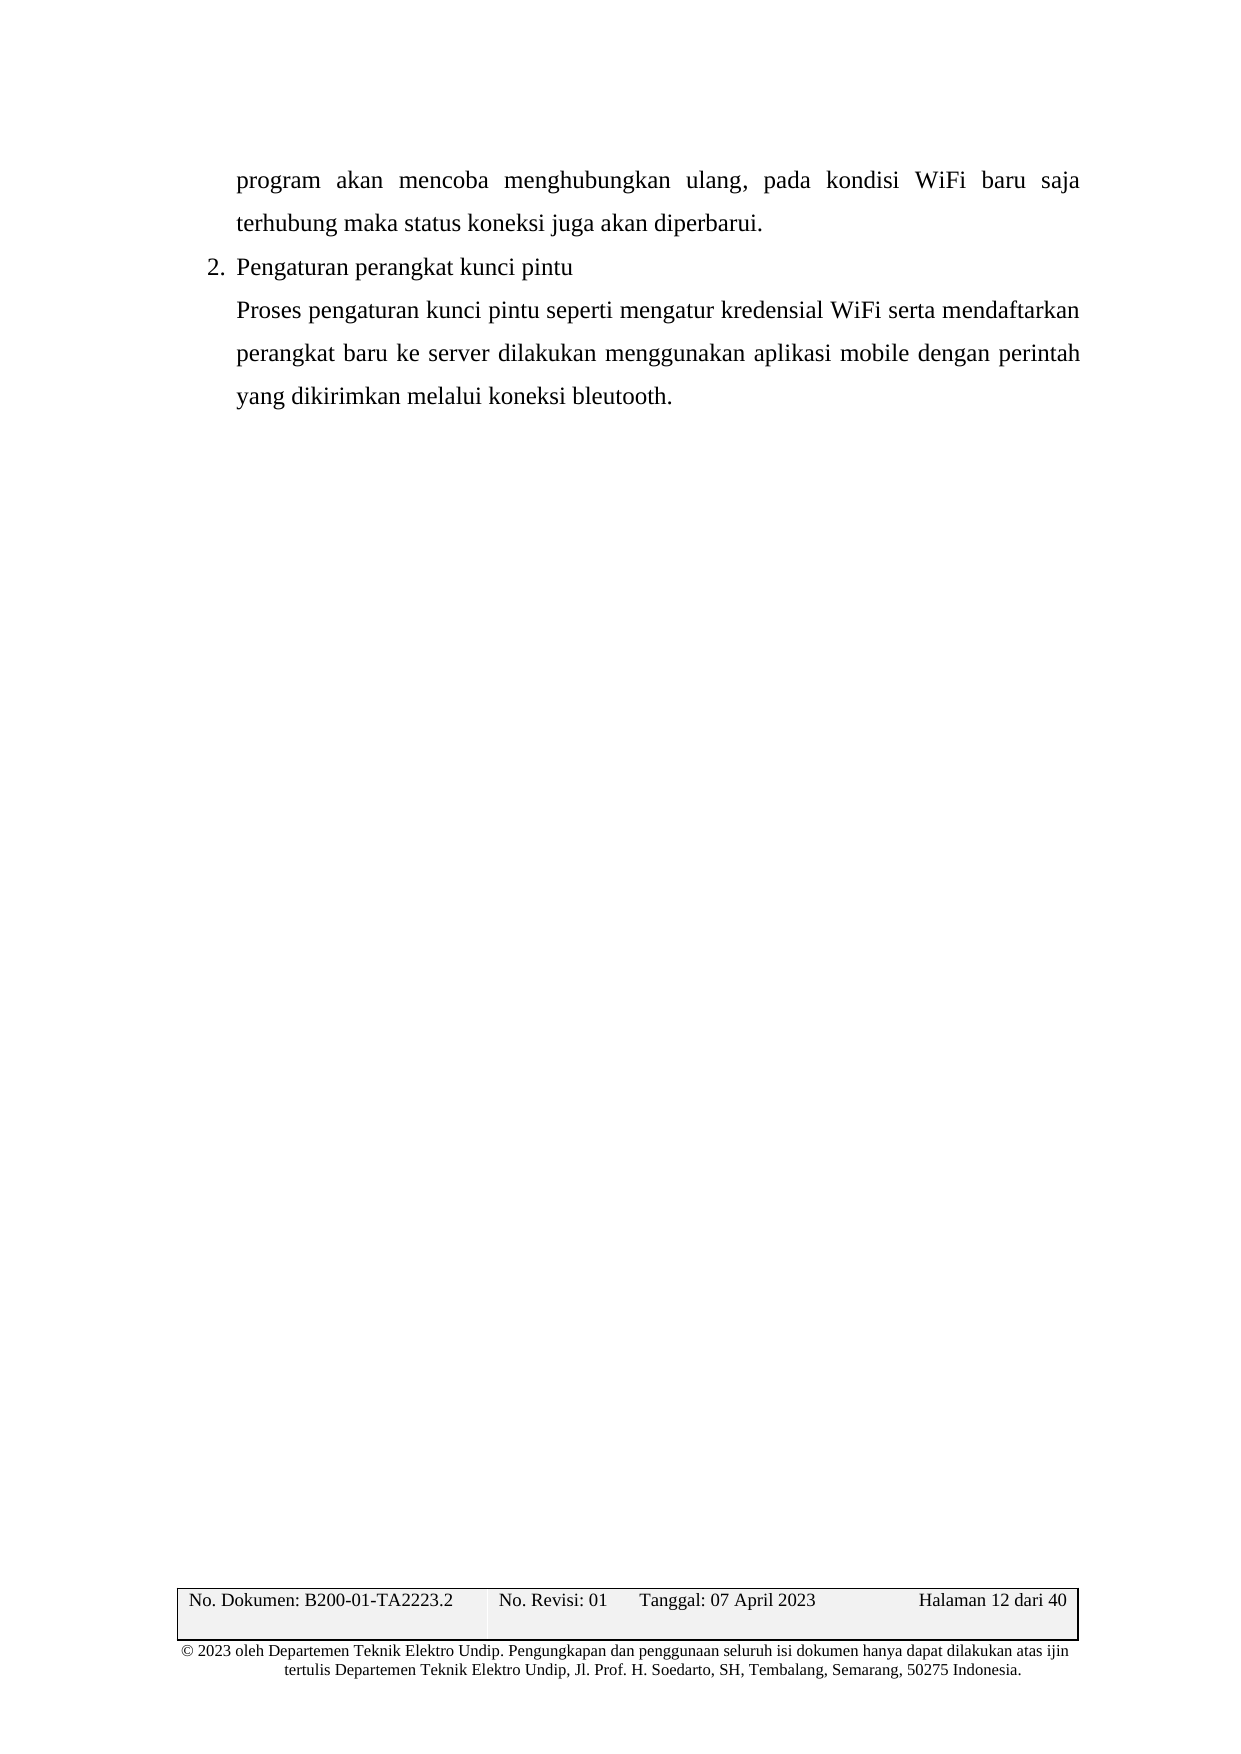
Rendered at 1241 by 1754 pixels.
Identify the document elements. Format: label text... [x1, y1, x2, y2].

list Pengaturan perangkat kunci pintu [207, 252, 1081, 280]
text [236, 165, 1081, 237]
list Proses pengaturan kunci pintu seperti mengatur kredensial WiFi serta mendaftarkan perangkat baru ke server dilakukan menggunakan aplikasi mobile dengan perintah yang dikirimkan melalui koneksi bleutooth. [236, 295, 1081, 410]
